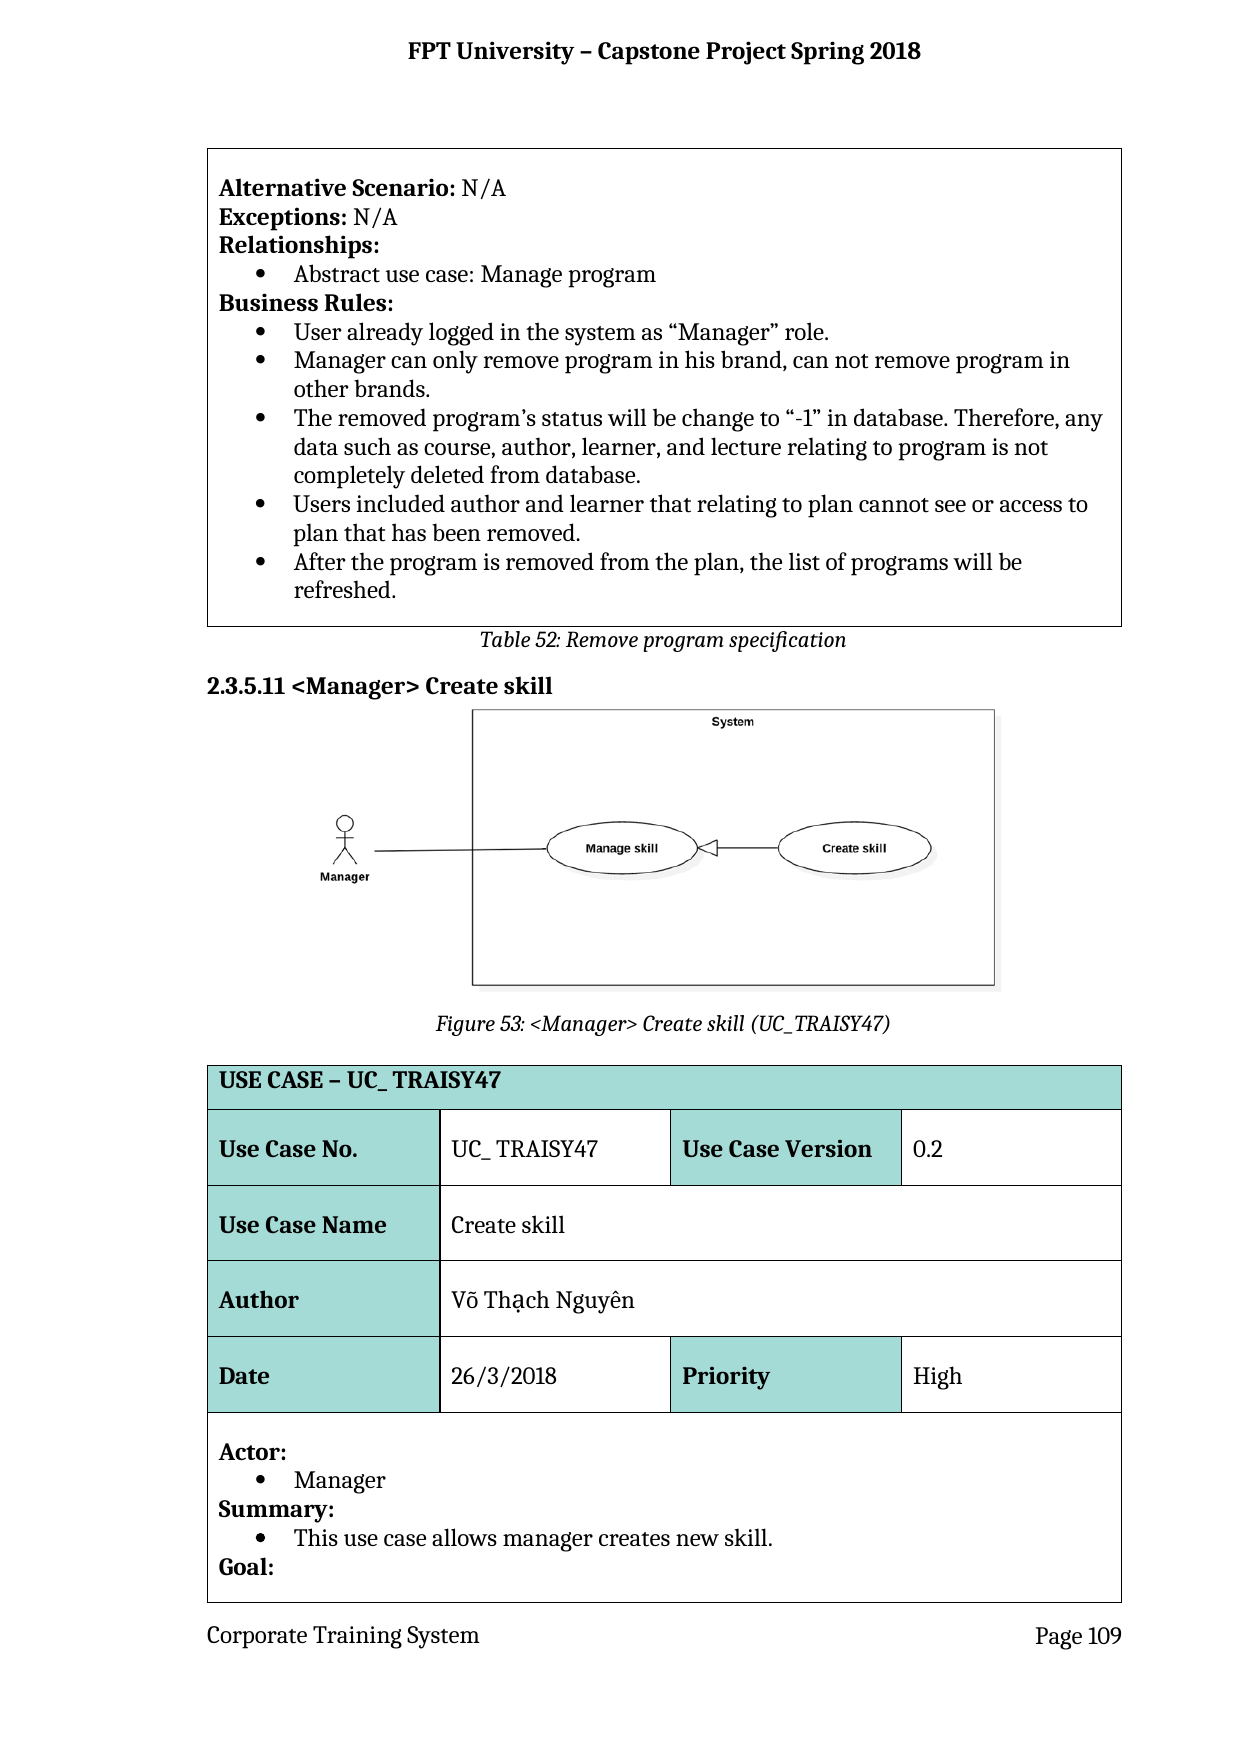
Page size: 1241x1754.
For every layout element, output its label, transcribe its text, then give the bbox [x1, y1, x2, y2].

table_header USE CASE – UC_ TRAISY47 [208, 1066, 1121, 1109]
table_cell Date [208, 1337, 439, 1412]
text Figure 53: <Manager> Create skill (UC_TRAISY47) [207, 1011, 1122, 1037]
picture [294, 700, 1035, 996]
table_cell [208, 149, 1121, 626]
table_cell Use Case No. [208, 1110, 439, 1185]
text 2.3.5.11 <Manager> Create skill [207, 672, 1122, 701]
table_cell Use Case Name [208, 1186, 439, 1260]
table_cell 26/3/2018 [441, 1337, 670, 1412]
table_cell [208, 1413, 1121, 1602]
table_cell Priority [671, 1337, 901, 1412]
table_cell Use Case Version [671, 1110, 901, 1185]
table_cell 0.2 [902, 1110, 1121, 1185]
table_cell Create skill [441, 1186, 1121, 1260]
table_cell Võ Thạch Nguyên [441, 1261, 1121, 1336]
table_cell High [902, 1337, 1121, 1412]
table_cell UC_ TRAISY47 [441, 1110, 670, 1185]
list Table : Remove program specification [207, 627, 1122, 653]
table_cell Author [208, 1261, 439, 1336]
